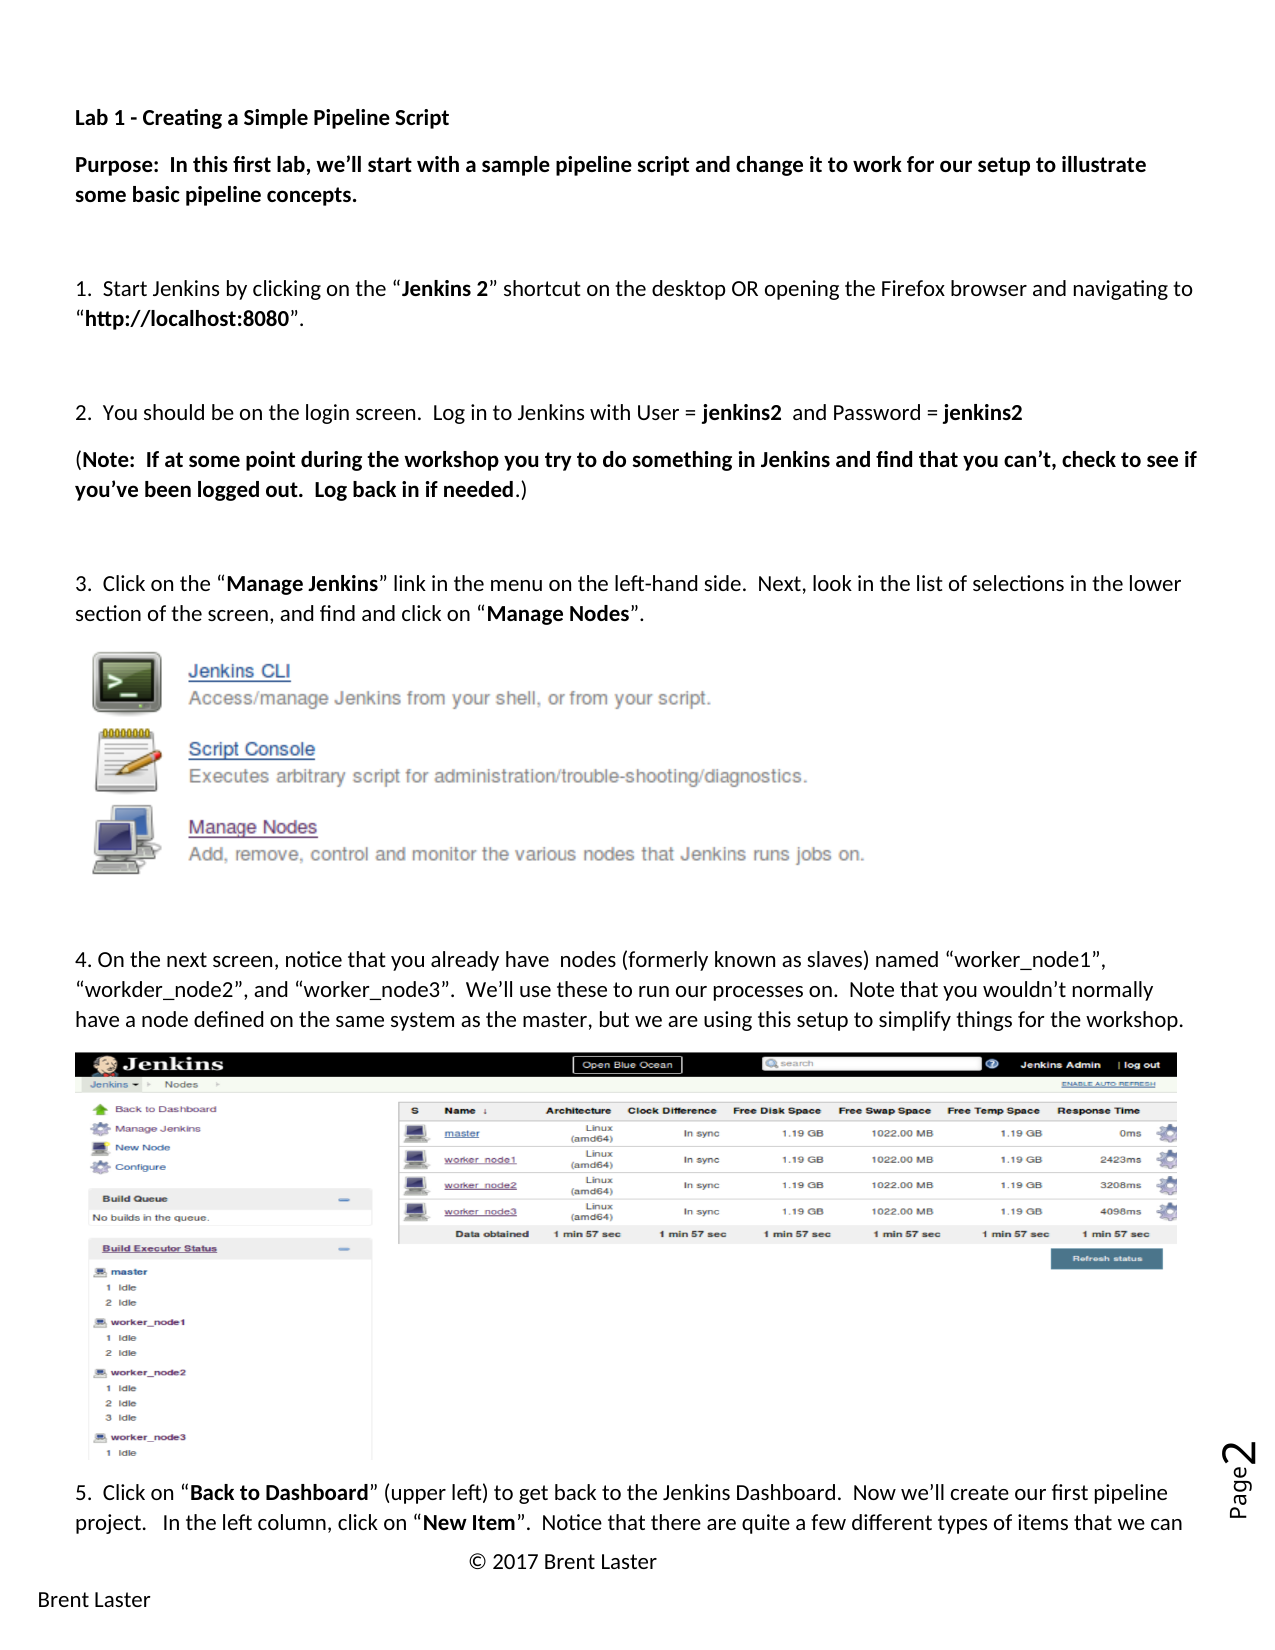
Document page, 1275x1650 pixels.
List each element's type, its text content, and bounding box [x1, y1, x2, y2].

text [75, 1478, 1200, 1536]
text (Note: If at some point during the workshop you try to do something in Jenkins and find that you can’t, check to see if you’ve been logged out. Log back in if needed.) [75, 445, 1200, 503]
text Lab 1 - Creating a Simple Pipeline Script [75, 103, 1200, 131]
text Purpose: In this first lab, we’ll start with a sample pipeline script and change it to work for our setup to illustrate some basic pipeline concepts. [75, 150, 1200, 208]
picture [75, 645, 892, 880]
text 3. Click on the “Manage Jenkins” link in the menu on the left-hand side. Next, look in the list of selections in the lower section of the screen, and find and click on “Manage Nodes”. [75, 569, 1200, 627]
text 1. Start Jenkins by clicking on the “Jenkins 2” shortcut on the desktop OR opening the Firefox browser and navigating to “http://localhost:8080”. [75, 274, 1200, 332]
text 4. On the next screen, notice that you already have nodes (formerly known as slaves) named “worker_node1”, “workder_node2”, and “worker_node3”. We’ll use these to run our processes on. Note that you wouldn’t normally have a node defined on the same system as the master, but we are using this setup to simplify things for the workshop. [75, 945, 1200, 1033]
text 2. You should be on the login screen. Log in to Jenkins with User = jenkins2 and Password = jenkins2 [75, 398, 1200, 426]
picture [75, 1052, 1177, 1460]
